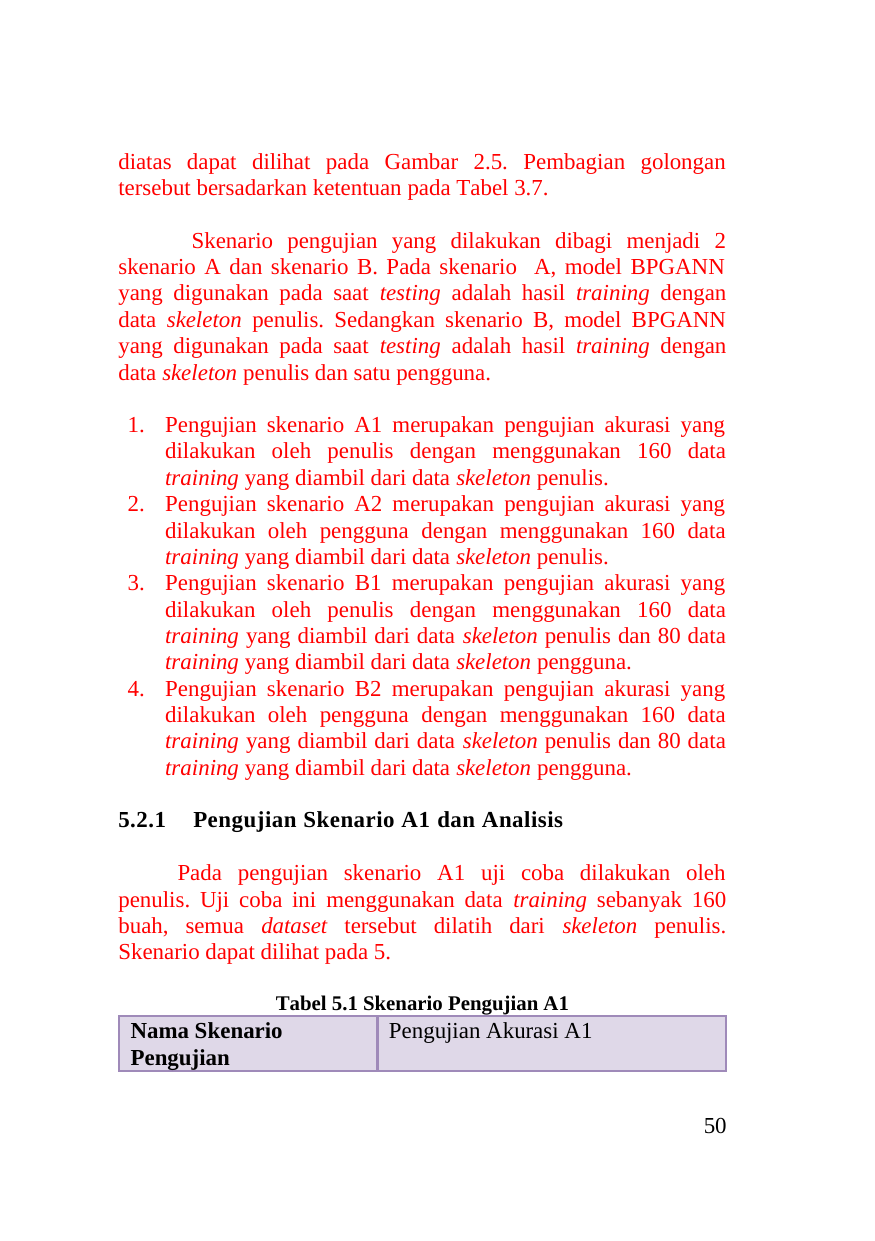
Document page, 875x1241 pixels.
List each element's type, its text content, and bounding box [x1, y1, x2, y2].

list Pengujian skenario A2 merupakan pengujian akurasi yang dilakukan oleh pengguna dengan menggunakan 160 data training yang diambil dari data skeleton penulis. [127, 490, 726, 569]
subtitle Pengujian Skenario A1 dan Analisis [118, 807, 726, 833]
table_header Pengujian Akurasi A1 [379, 1017, 725, 1070]
list Pengujian skenario B1 merupakan pengujian akurasi yang dilakukan oleh penulis dengan menggunakan 160 data training yang diambil dari data skeleton penulis dan 80 data training yang diambil dari data skeleton pengguna. [127, 569, 726, 675]
text Skenario pengujian yang dilakukan dibagi menjadi 2 skenario A dan skenario B. Pada skenario A, model BPGANN yang digunakan pada saat testing adalah hasil training dengan data skeleton penulis. Sedangkan skenario B, model BPGANN yang digunakan pada saat testing adalah hasil training dengan data skeleton penulis dan satu pengguna. [118, 227, 726, 385]
list Pengujian skenario B2 merupakan pengujian akurasi yang dilakukan oleh pengguna dengan menggunakan 160 data training yang diambil dari data skeleton penulis dan 80 data training yang diambil dari data skeleton pengguna. [127, 675, 726, 780]
table_header Nama Skenario Pengujian [120, 1017, 376, 1070]
list Tabel 5.1 Skenario Pengujian A1 [118, 991, 726, 1015]
list Pengujian skenario A1 merupakan pengujian akurasi yang dilakukan oleh penulis dengan menggunakan 160 data training yang diambil dari data skeleton penulis. [127, 411, 726, 490]
text Pada pengujian skenario A1 uji coba dilakukan oleh penulis. Uji coba ini menggunakan data training sebanyak 160 buah, semua dataset tersebut dilatih dari skeleton penulis. Skenario dapat dilihat pada 5. [118, 859, 726, 965]
